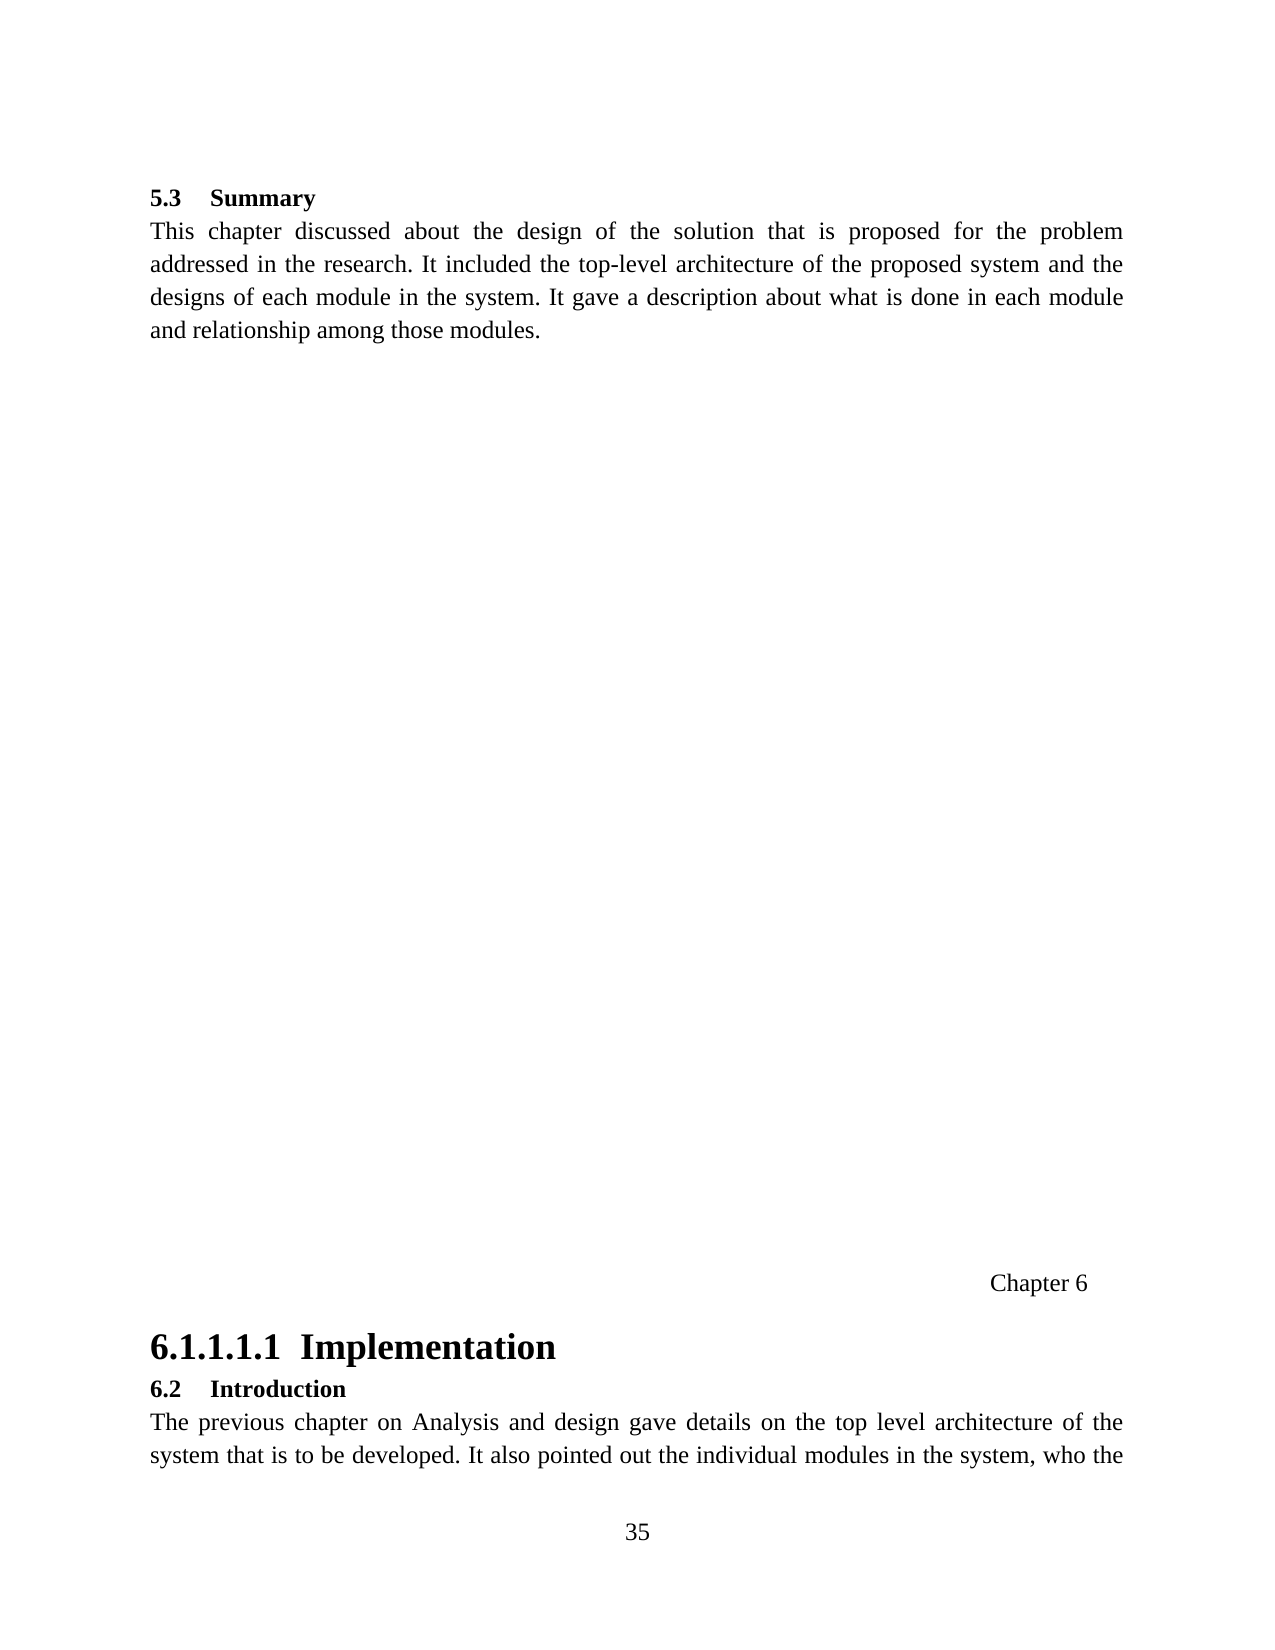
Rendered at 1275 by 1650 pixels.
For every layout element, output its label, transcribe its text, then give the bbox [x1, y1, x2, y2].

subtitle Summary [150, 183, 1125, 212]
text This chapter discussed about the design of the solution that is proposed for the problem addressed in the research. It included the top-level architecture of the proposed system and the designs of each module in the system. It gave a description about what is done in each module and relationship among those modules. [150, 216, 1125, 344]
subtitle Introduction [150, 1374, 1125, 1403]
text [150, 1407, 1125, 1469]
subtitle Implementation [150, 1325, 1125, 1368]
